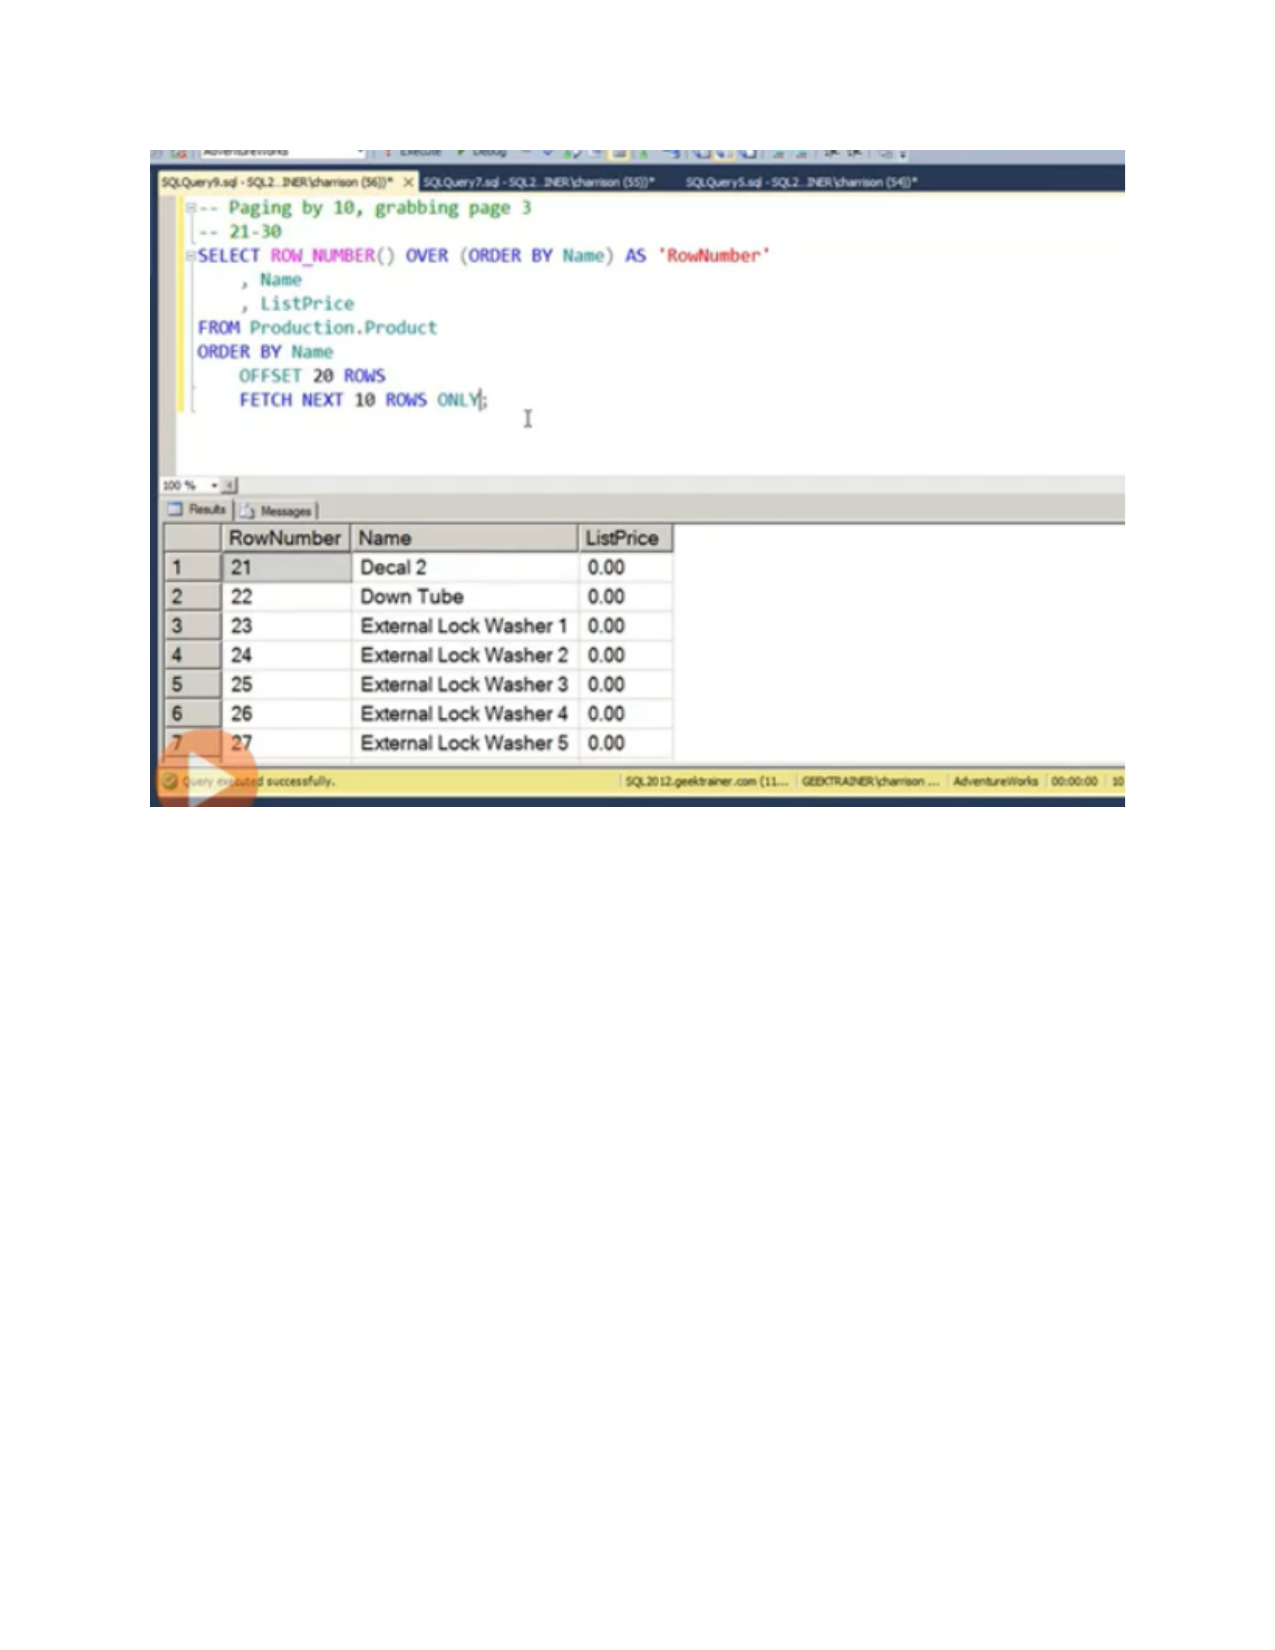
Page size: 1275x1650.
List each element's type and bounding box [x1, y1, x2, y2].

picture [150, 150, 1125, 807]
